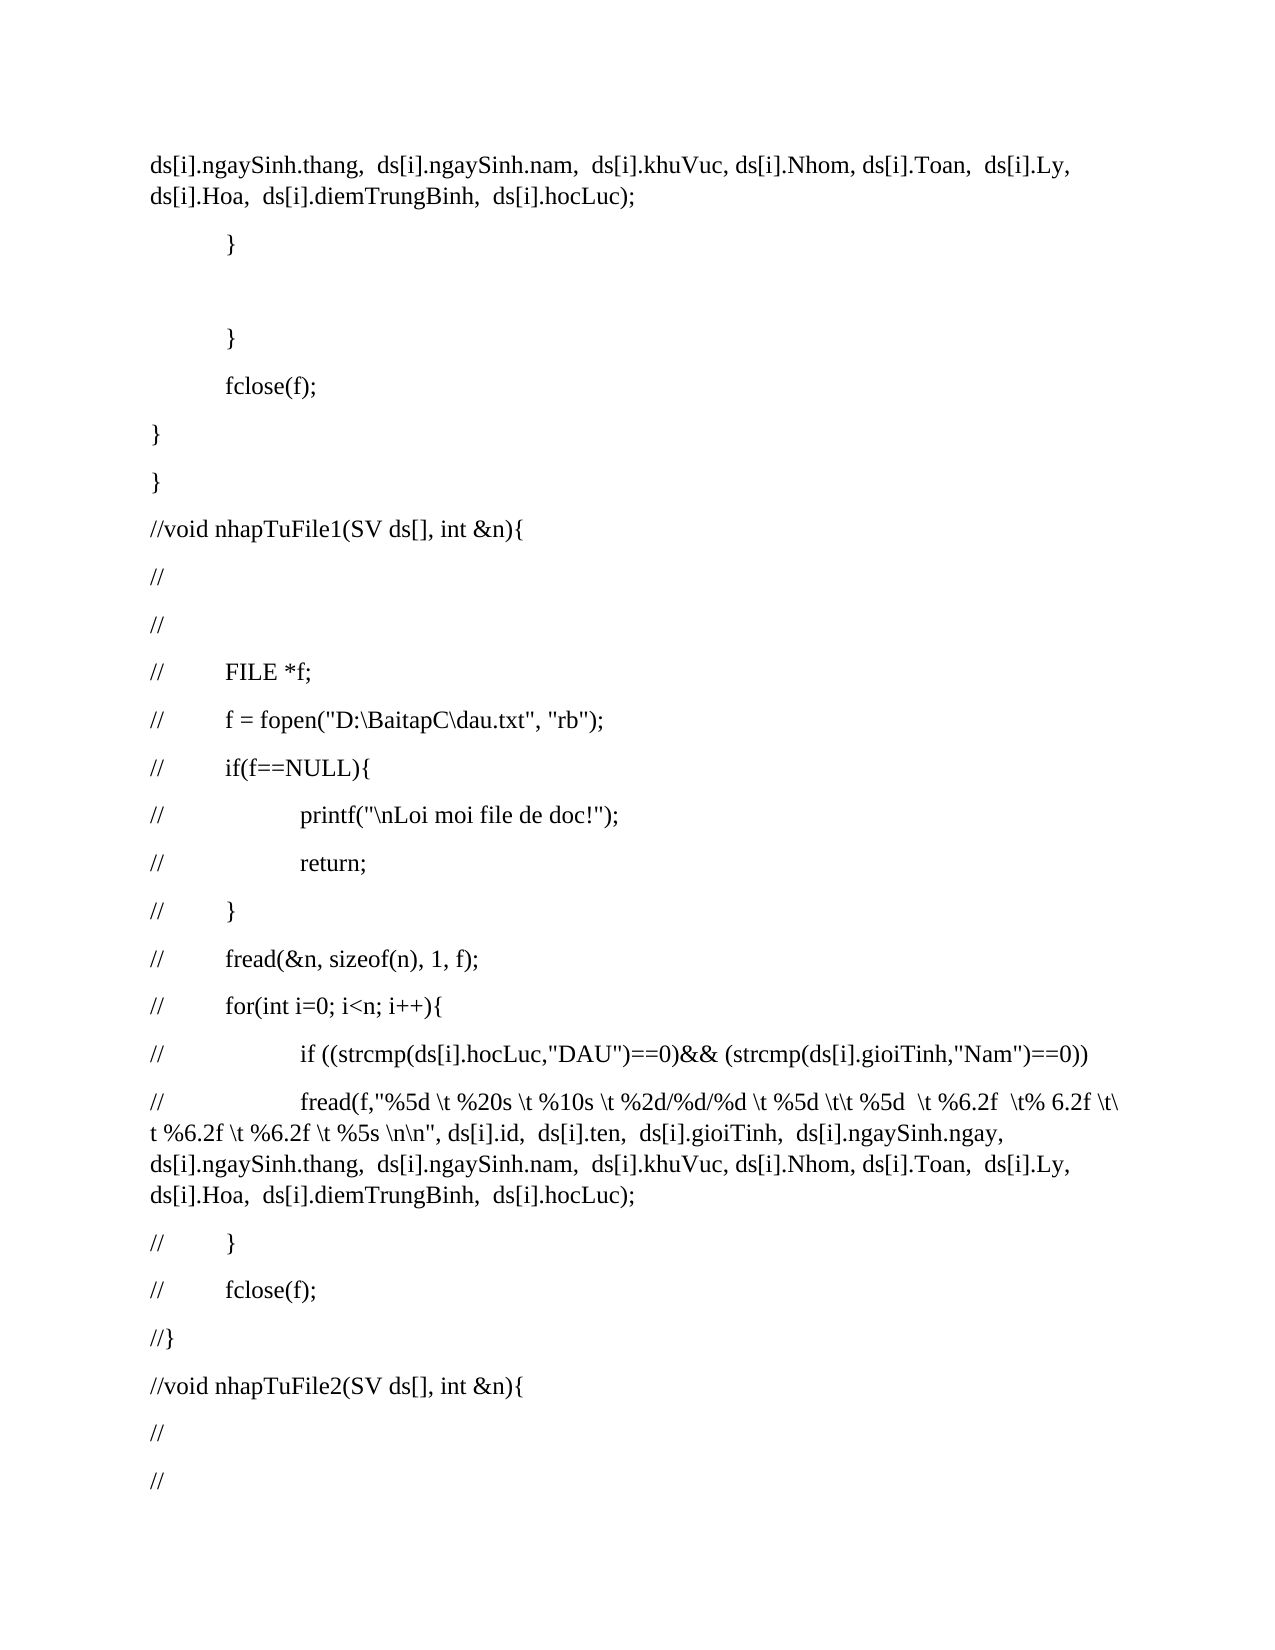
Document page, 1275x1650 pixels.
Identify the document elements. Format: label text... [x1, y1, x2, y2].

text //void nhapTuFile2(SV ds[], int &n){ [150, 1371, 1125, 1399]
text // printf("\nLoi moi file de doc!"); [150, 801, 1125, 829]
text // [150, 1418, 1125, 1447]
text // if ((strcmp(ds[i].hocLuc,"DAU")==0)&& (strcmp(ds[i].gioiTinh,"Nam")==0)) [150, 1039, 1125, 1068]
text // if(f==NULL){ [150, 753, 1125, 782]
text // fclose(f); [150, 1275, 1125, 1304]
text // [150, 1466, 1125, 1495]
text // } [150, 1228, 1125, 1256]
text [150, 150, 1125, 210]
text fclose(f); [150, 371, 1125, 400]
text // fread(f,"%5d \t %20s \t %10s \t %2d/%d/%d \t %5d \t\t %5d \t %6.2f \t% 6.2f \t\t %6.2f \t %6.2f \t %5s \n\n", ds[i].id, ds[i].ten, ds[i].gioiTinh, ds[i].ngaySinh.ngay, ds[i].ngaySinh.thang, ds[i].ngaySinh.nam, ds[i].khuVuc, ds[i].Nhom, ds[i].Toan, ds[i].Ly, ds[i].Hoa, ds[i].diemTrungBinh, ds[i].hocLuc); [150, 1087, 1125, 1209]
text } [150, 323, 1125, 352]
text // fread(&n, sizeof(n), 1, f); [150, 944, 1125, 972]
text // f = fopen("D:\BaitapC\dau.txt", "rb"); [150, 705, 1125, 734]
text // return; [150, 848, 1125, 877]
text // } [150, 896, 1125, 925]
text //} [150, 1323, 1125, 1352]
text // for(int i=0; i<n; i++){ [150, 991, 1125, 1020]
text // [150, 562, 1125, 591]
text // FILE *f; [150, 657, 1125, 686]
text } [150, 467, 1125, 495]
text // [150, 610, 1125, 638]
text } [150, 229, 1125, 257]
text } [150, 419, 1125, 448]
text //void nhapTuFile1(SV ds[], int &n){ [150, 514, 1125, 543]
